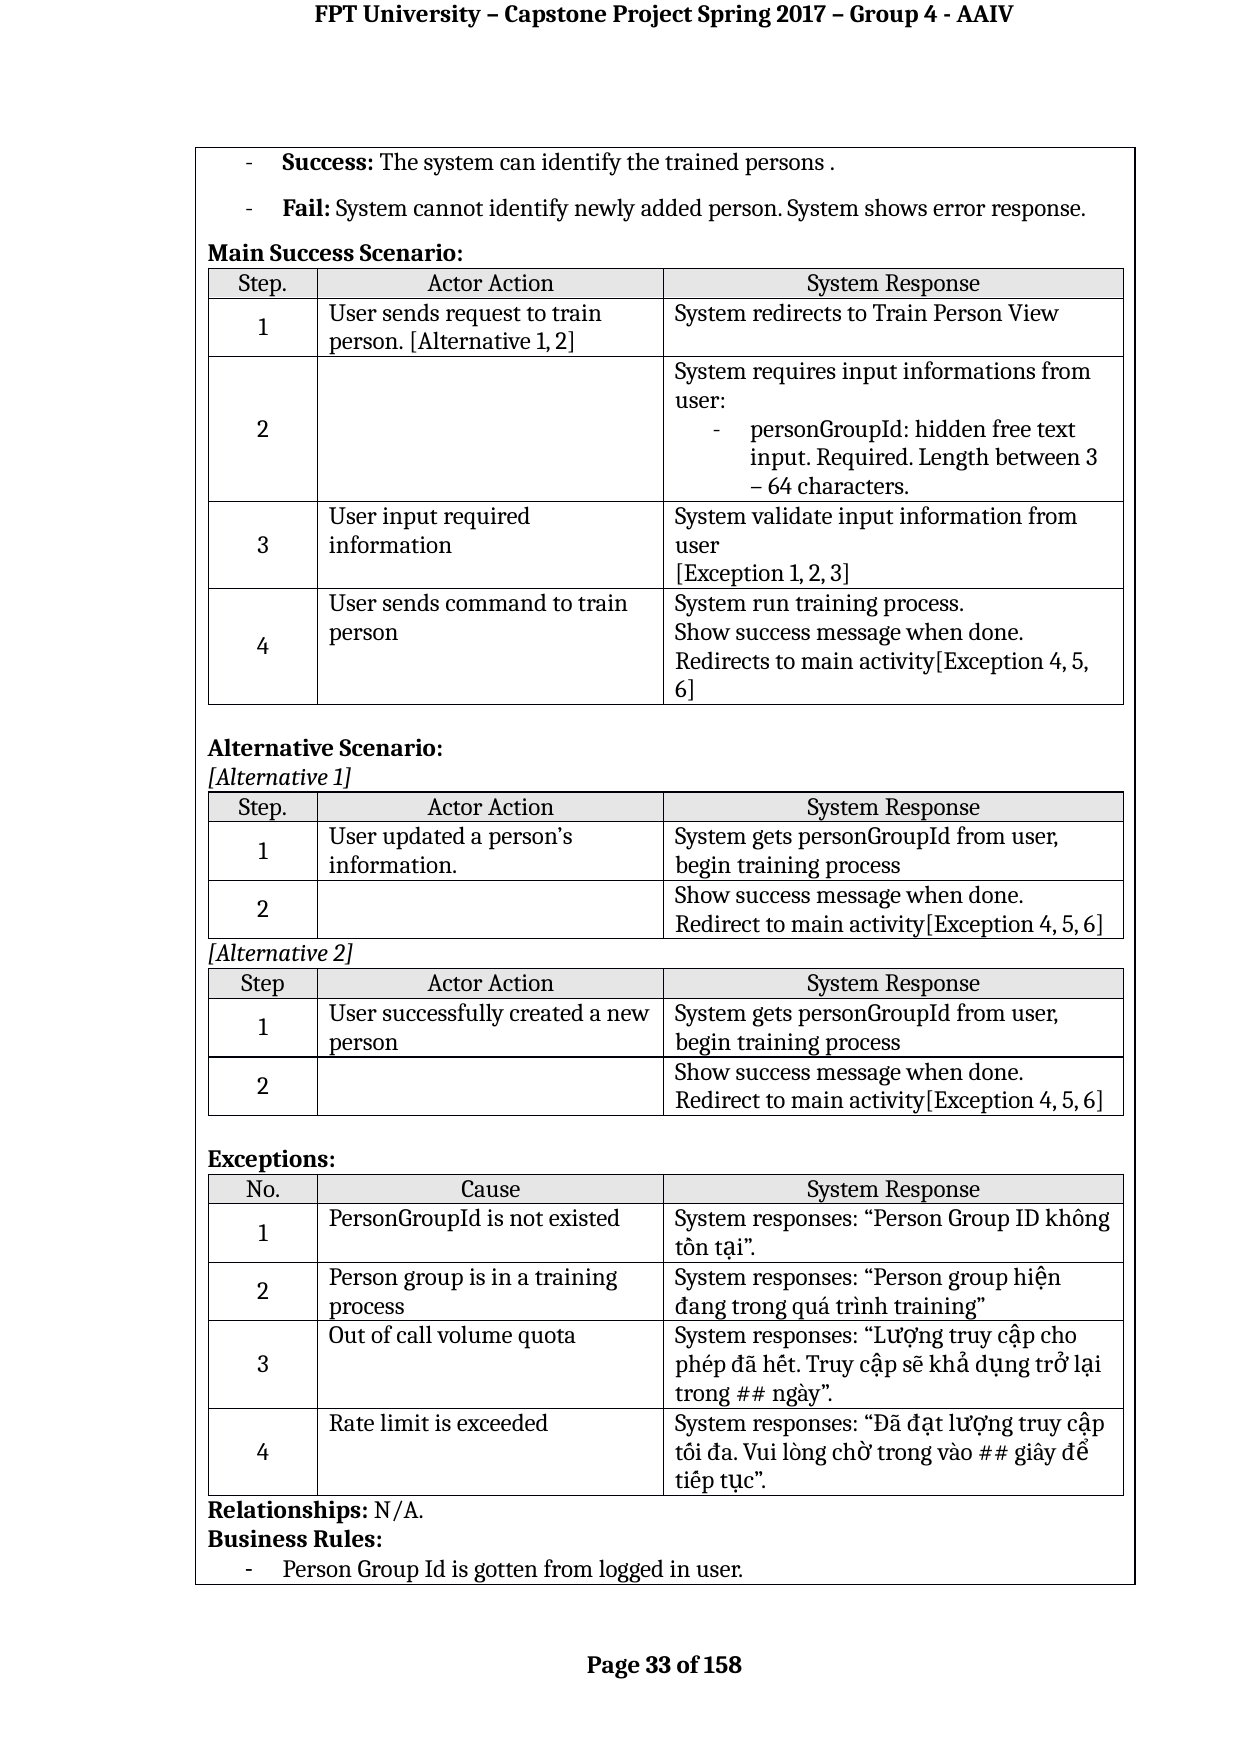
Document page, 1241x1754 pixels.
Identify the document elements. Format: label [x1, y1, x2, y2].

table_cell [196, 148, 1134, 1584]
